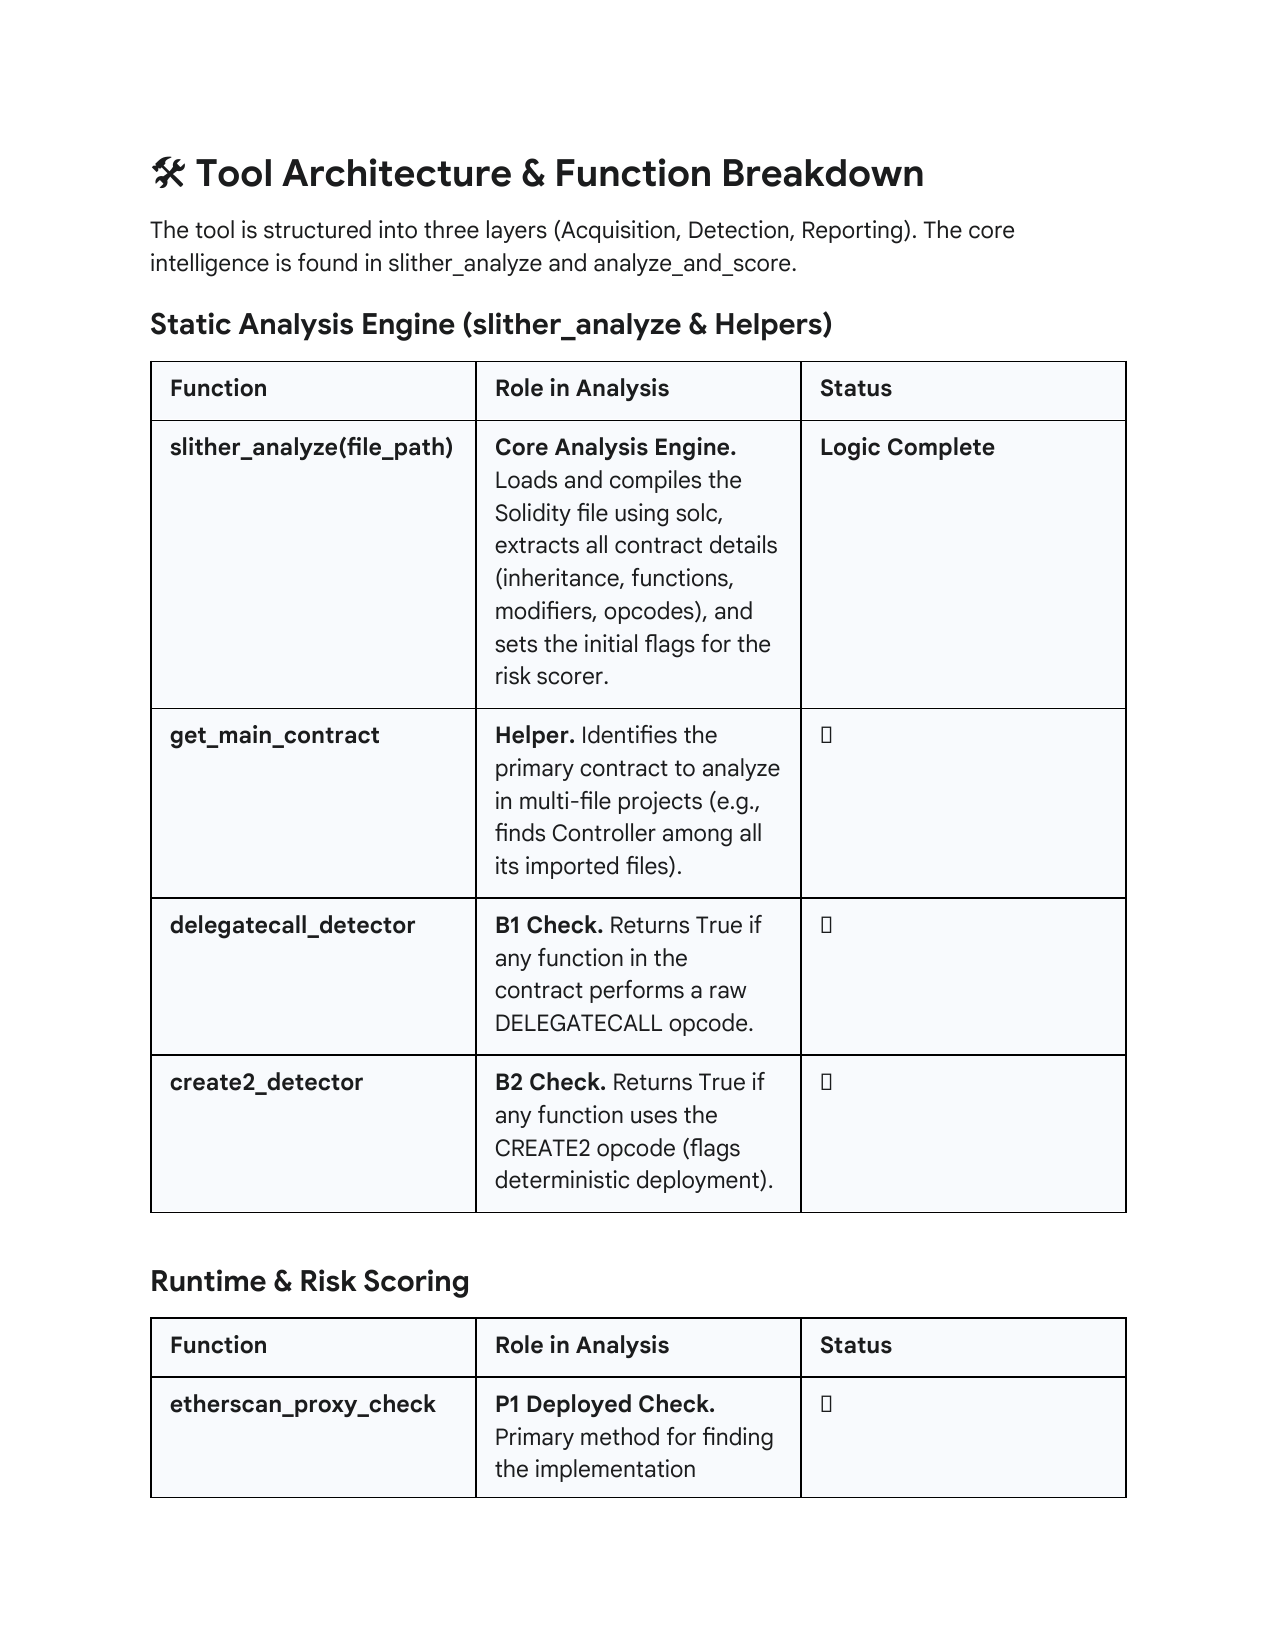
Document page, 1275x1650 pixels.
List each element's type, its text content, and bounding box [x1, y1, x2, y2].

subtitle Static Analysis Engine (slither_analyze & Helpers) [150, 306, 1125, 343]
table_cell slither_analyze(file_path) [152, 421, 475, 707]
table_cell B1 Check. Returns True if any function in the contract performs a raw DELEGATECALL opcode. [477, 899, 800, 1054]
table_cell Helper. Identifies the primary contract to analyze in multi-file projects (e.g., finds Controller among all its imported files). [477, 709, 800, 897]
table_header Status [802, 362, 1125, 419]
table_cell delegatecall_detector [152, 899, 475, 1054]
table_cell get_main_contract [152, 709, 475, 897]
subtitle Runtime & Risk Scoring [150, 1263, 1125, 1299]
table_cell ✅ [802, 709, 1125, 897]
table_cell ✅ [802, 899, 1125, 1054]
table_cell Core Analysis Engine. Loads and compiles the Solidity file using solc, extracts all contract details (inheritance, functions, modifiers, opcodes), and sets the initial flags for the risk scorer. [477, 421, 800, 707]
subtitle 🛠️ Tool Architecture & Function Breakdown [150, 150, 1125, 197]
table_cell ✅ [802, 1378, 1125, 1497]
table_header Function [152, 362, 475, 419]
text The tool is structured into three layers (Acquisition, Detection, Reporting). The core intelligence is found in slither_analyze and analyze_and_score. [150, 216, 1125, 277]
table_cell Logic Complete [802, 421, 1125, 707]
table_cell create2_detector [152, 1056, 475, 1211]
table_cell ✅ [802, 1056, 1125, 1211]
table_header Role in Analysis [477, 362, 800, 419]
table_header Function [152, 1319, 475, 1376]
table_header Status [802, 1319, 1125, 1376]
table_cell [477, 1378, 800, 1497]
table_header Role in Analysis [477, 1319, 800, 1376]
table_cell B2 Check. Returns True if any function uses the CREATE2 opcode (flags deterministic deployment). [477, 1056, 800, 1211]
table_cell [152, 1378, 475, 1497]
